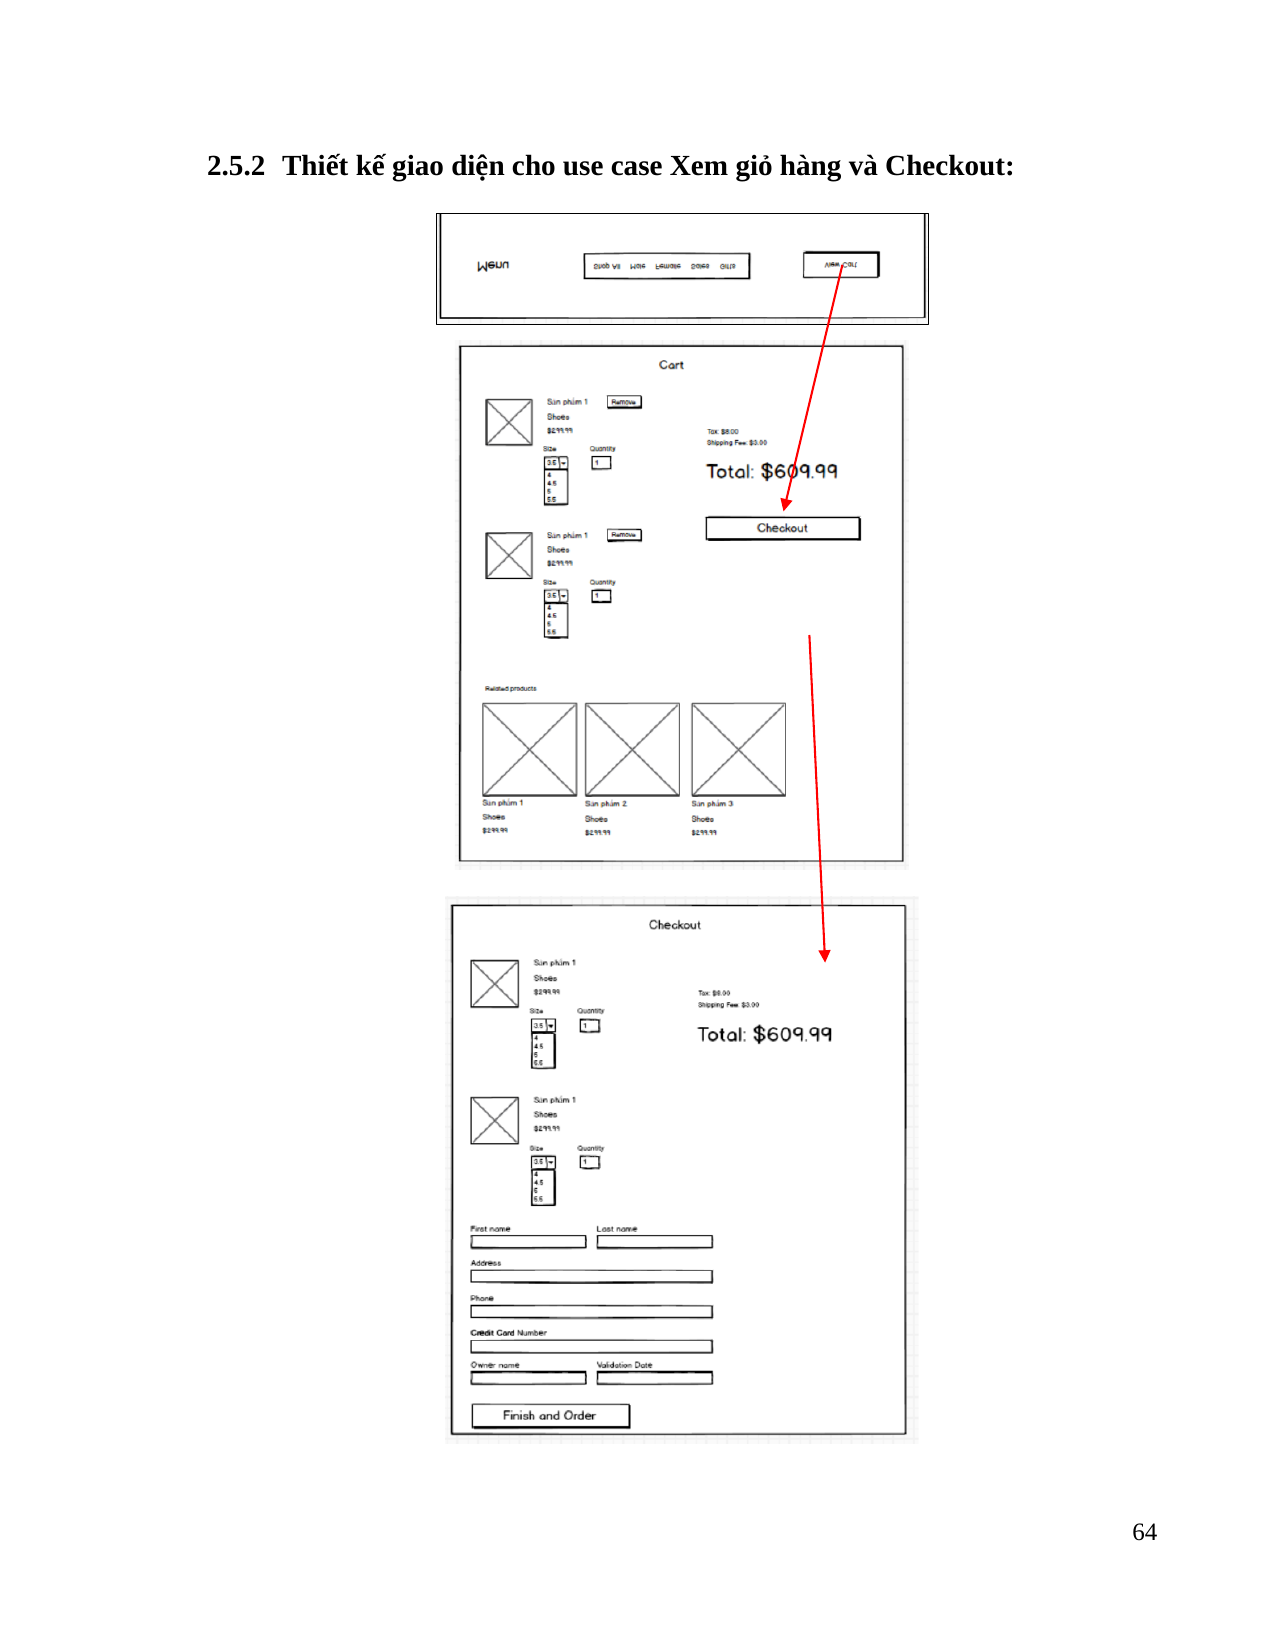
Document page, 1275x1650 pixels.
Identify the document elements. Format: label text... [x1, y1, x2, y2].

picture [437, 214, 928, 324]
subtitle Thiết kế giao diện cho use case Xem giỏ hàng và Checkout: [207, 148, 1157, 181]
picture [454, 340, 909, 870]
picture [445, 896, 919, 1444]
